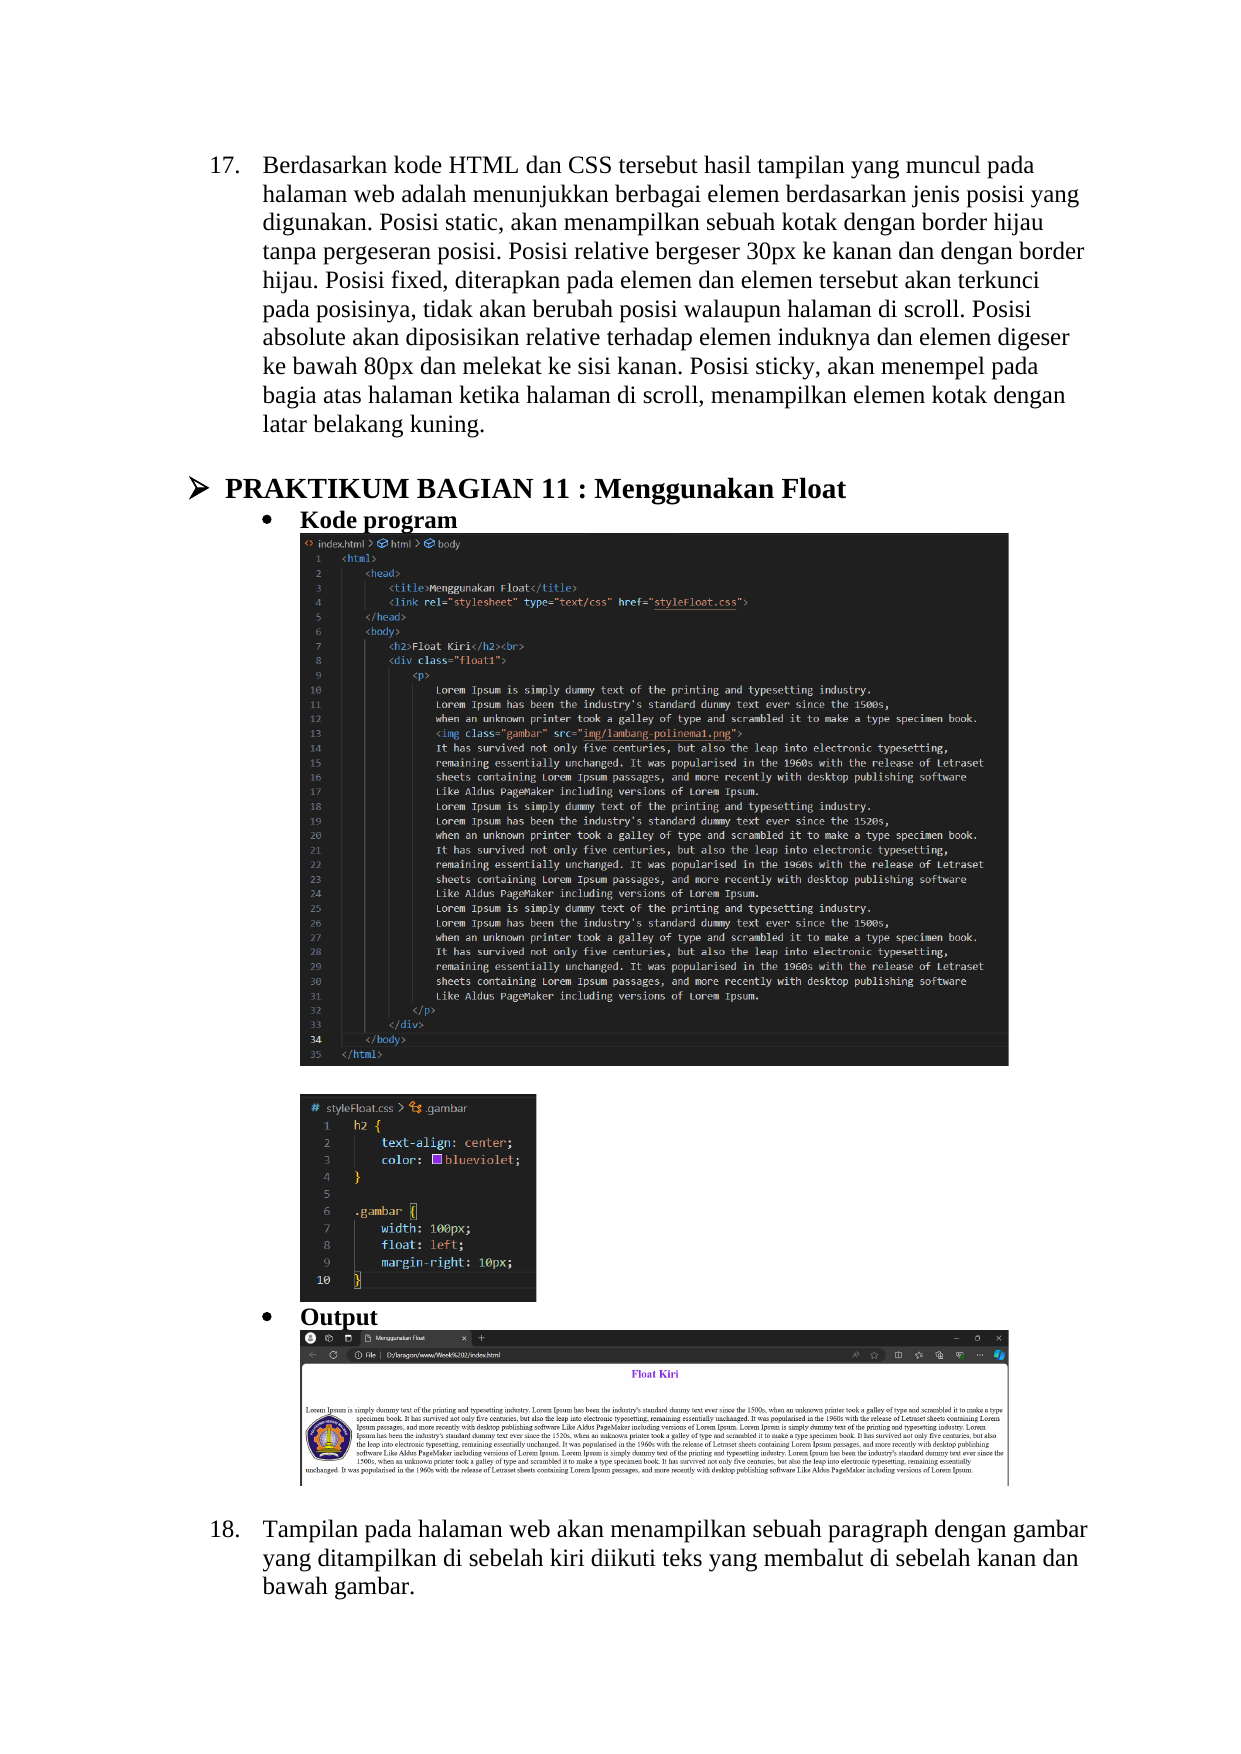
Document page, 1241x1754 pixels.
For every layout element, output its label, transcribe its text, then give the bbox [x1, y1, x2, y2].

picture [300, 533, 1009, 1066]
list Output [262, 1302, 1090, 1331]
picture [300, 1094, 537, 1302]
list Berdasarkan kode HTML dan CSS tersebut hasil tampilan yang muncul pada halaman web adalah menunjukkan berbagai elemen berdasarkan jenis posisi yang digunakan. Posisi static, akan menampilkan sebuah kotak dengan border hijau tanpa pergeseran posisi. Posisi relative bergeser 30px ke kanan dan dengan border hijau. Posisi fixed, diterapkan pada elemen dan elemen tersebut akan terkunci pada posisinya, tidak akan berubah posisi walaupun halaman di scroll. Posisi absolute akan diposisikan relative terhadap elemen induknya dan elemen digeser ke bawah 80px dan melekat ke sisi kanan. Posisi sticky, akan menempel pada bagia atas halaman ketika halaman di scroll, menampilkan elemen kotak dengan latar belakang kuning. [209, 150, 1090, 437]
list Kode program [262, 505, 1090, 533]
picture [300, 1330, 1009, 1486]
list PRAKTIKUM BAGIAN 11 : Menggunakan Float [187, 471, 1090, 505]
list Tampilan pada halaman web akan menampilkan sebuah paragraph dengan gambar yang ditampilkan di sebelah kiri diikuti teks yang membalut di sebelah kanan dan bawah gambar. [209, 1514, 1090, 1600]
